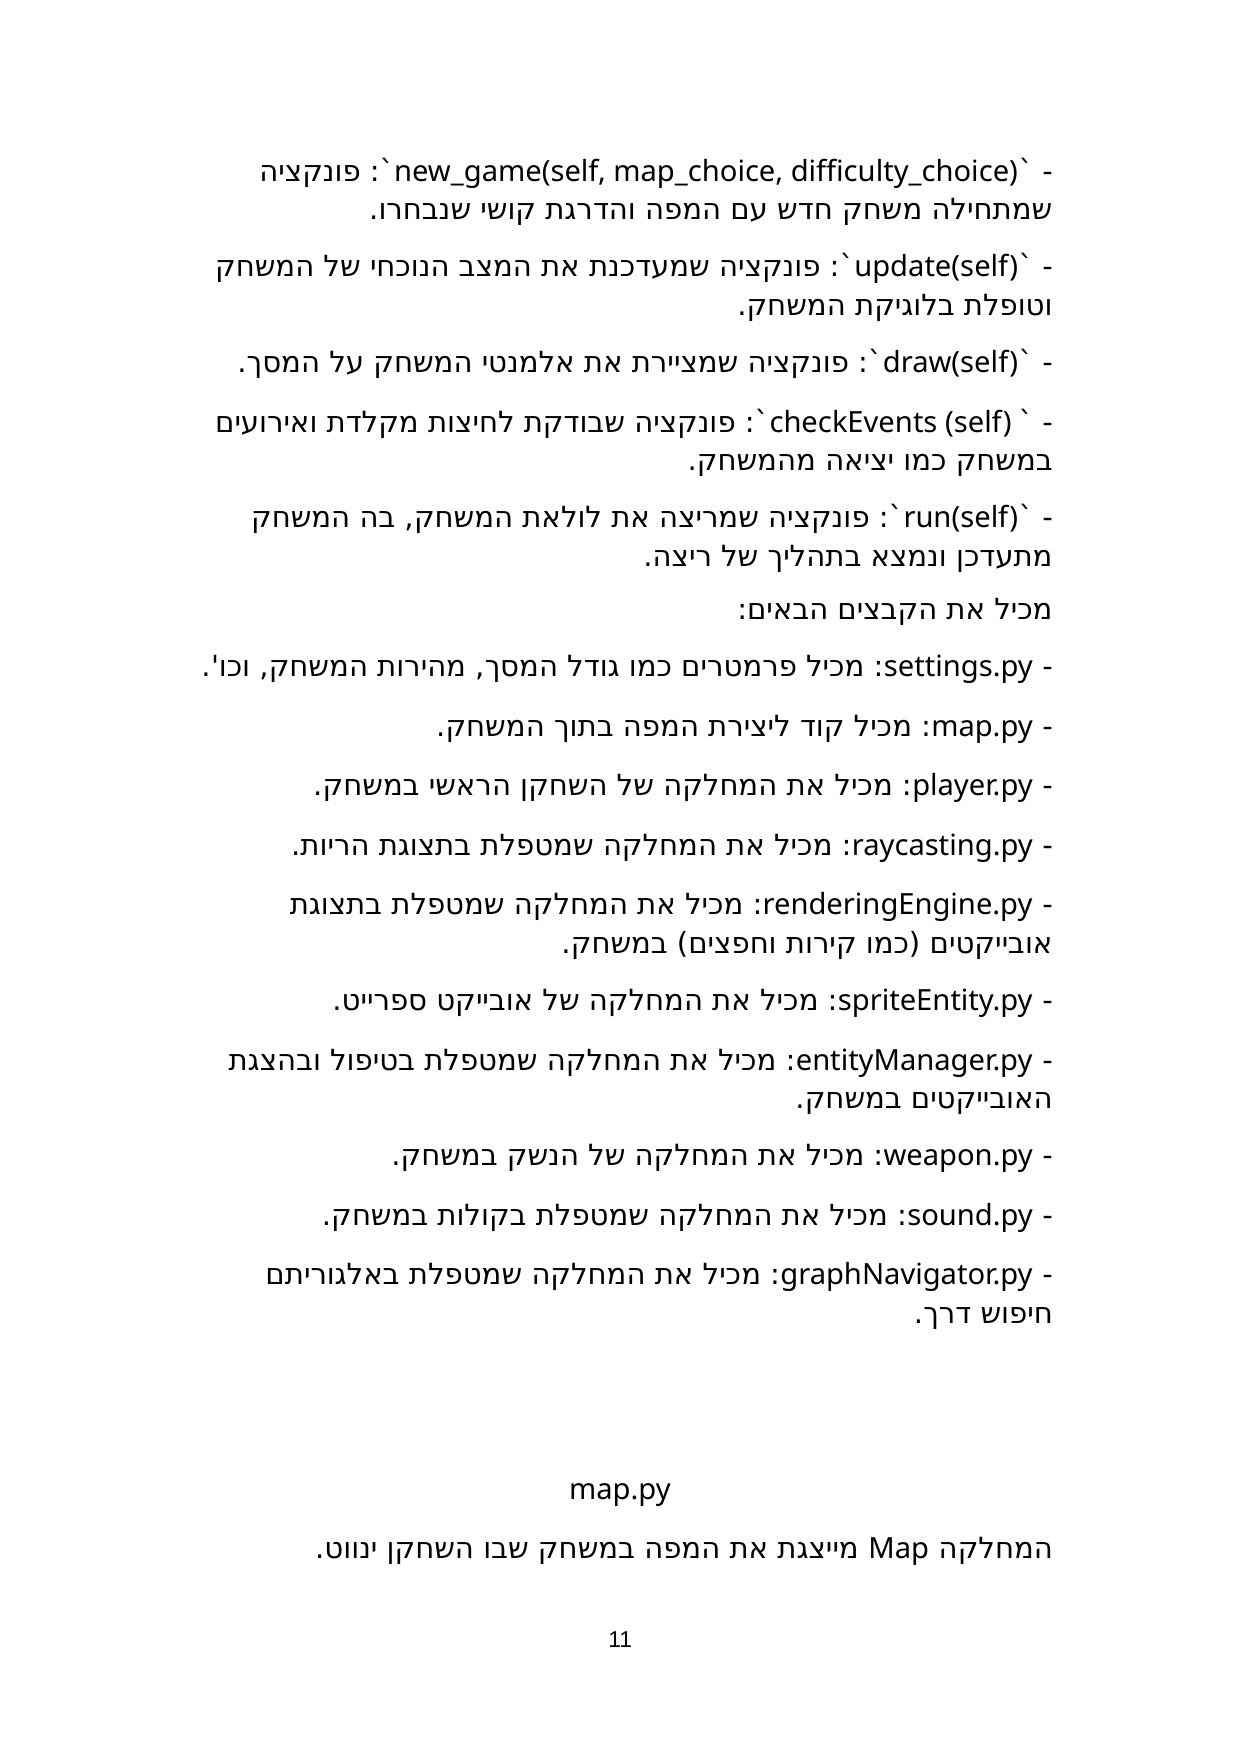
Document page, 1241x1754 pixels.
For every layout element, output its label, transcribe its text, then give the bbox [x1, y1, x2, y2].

text - `draw(self)`: פונקציה שמציירת את אלמנטי המשחק על המסך. [187, 341, 1053, 381]
text - `new_game(self, map_choice, difficulty_choice)`: פונקציה שמתחילה משחק חדש עם המפה והדרגת קושי שנבחרו. [187, 150, 1053, 226]
text מכיל את הקבצים הבאים: [187, 592, 1053, 626]
text - graphNavigator.py: מכיל את המחלקה שמטפלת באלגוריתם חיפוש דרך. [187, 1253, 1053, 1330]
text - settings.py: מכיל פרמטרים כמו גודל המסך, מהירות המשחק, וכו'. [187, 646, 1053, 685]
text - player.py: מכיל את המחלקה של השחקן הראשי במשחק. [187, 765, 1053, 804]
text - entityManager.py: מכיל את המחלקה שמטפלת בטיפול ובהצגת האובייקטים במשחק. [187, 1039, 1053, 1115]
text - `run(self)`: פונקציה שמריצה את לולאת המשחק, בה המשחק מתעדכן ונמצא בתהליך של ריצה. [187, 497, 1053, 573]
text - spriteEntity.py: מכיל את המחלקה של אובייקט ספרייט. [187, 979, 1053, 1019]
text - weapon.py: מכיל את המחלקה של הנשק במשחק. [187, 1134, 1053, 1174]
text - raycasting.py: מכיל את המחלקה שמטפלת בתצוגת הריות. [187, 824, 1053, 864]
text - renderingEngine.py: מכיל את המחלקה שמטפלת בתצוגת אובייקטים (כמו קירות וחפצים) במשחק. [187, 884, 1053, 960]
text - `update(self)`: פונקציה שמעדכנת את המצב הנוכחי של המשחק וטופלת בלוגיקת המשחק. [187, 246, 1053, 322]
text map.py [187, 1468, 1053, 1508]
text - map.py: מכיל קוד ליצירת המפה בתוך המשחק. [187, 705, 1053, 745]
text - ` checkEvents (self)`: פונקציה שבודקת לחיצות מקלדת ואירועים במשחק כמו יציאה מהמשחק. [187, 401, 1053, 477]
text המחלקה Map מייצגת את המפה במשחק שבו השחקן ינווט. [187, 1528, 1053, 1567]
text - sound.py: מכיל את המחלקה שמטפלת בקולות במשחק. [187, 1194, 1053, 1234]
